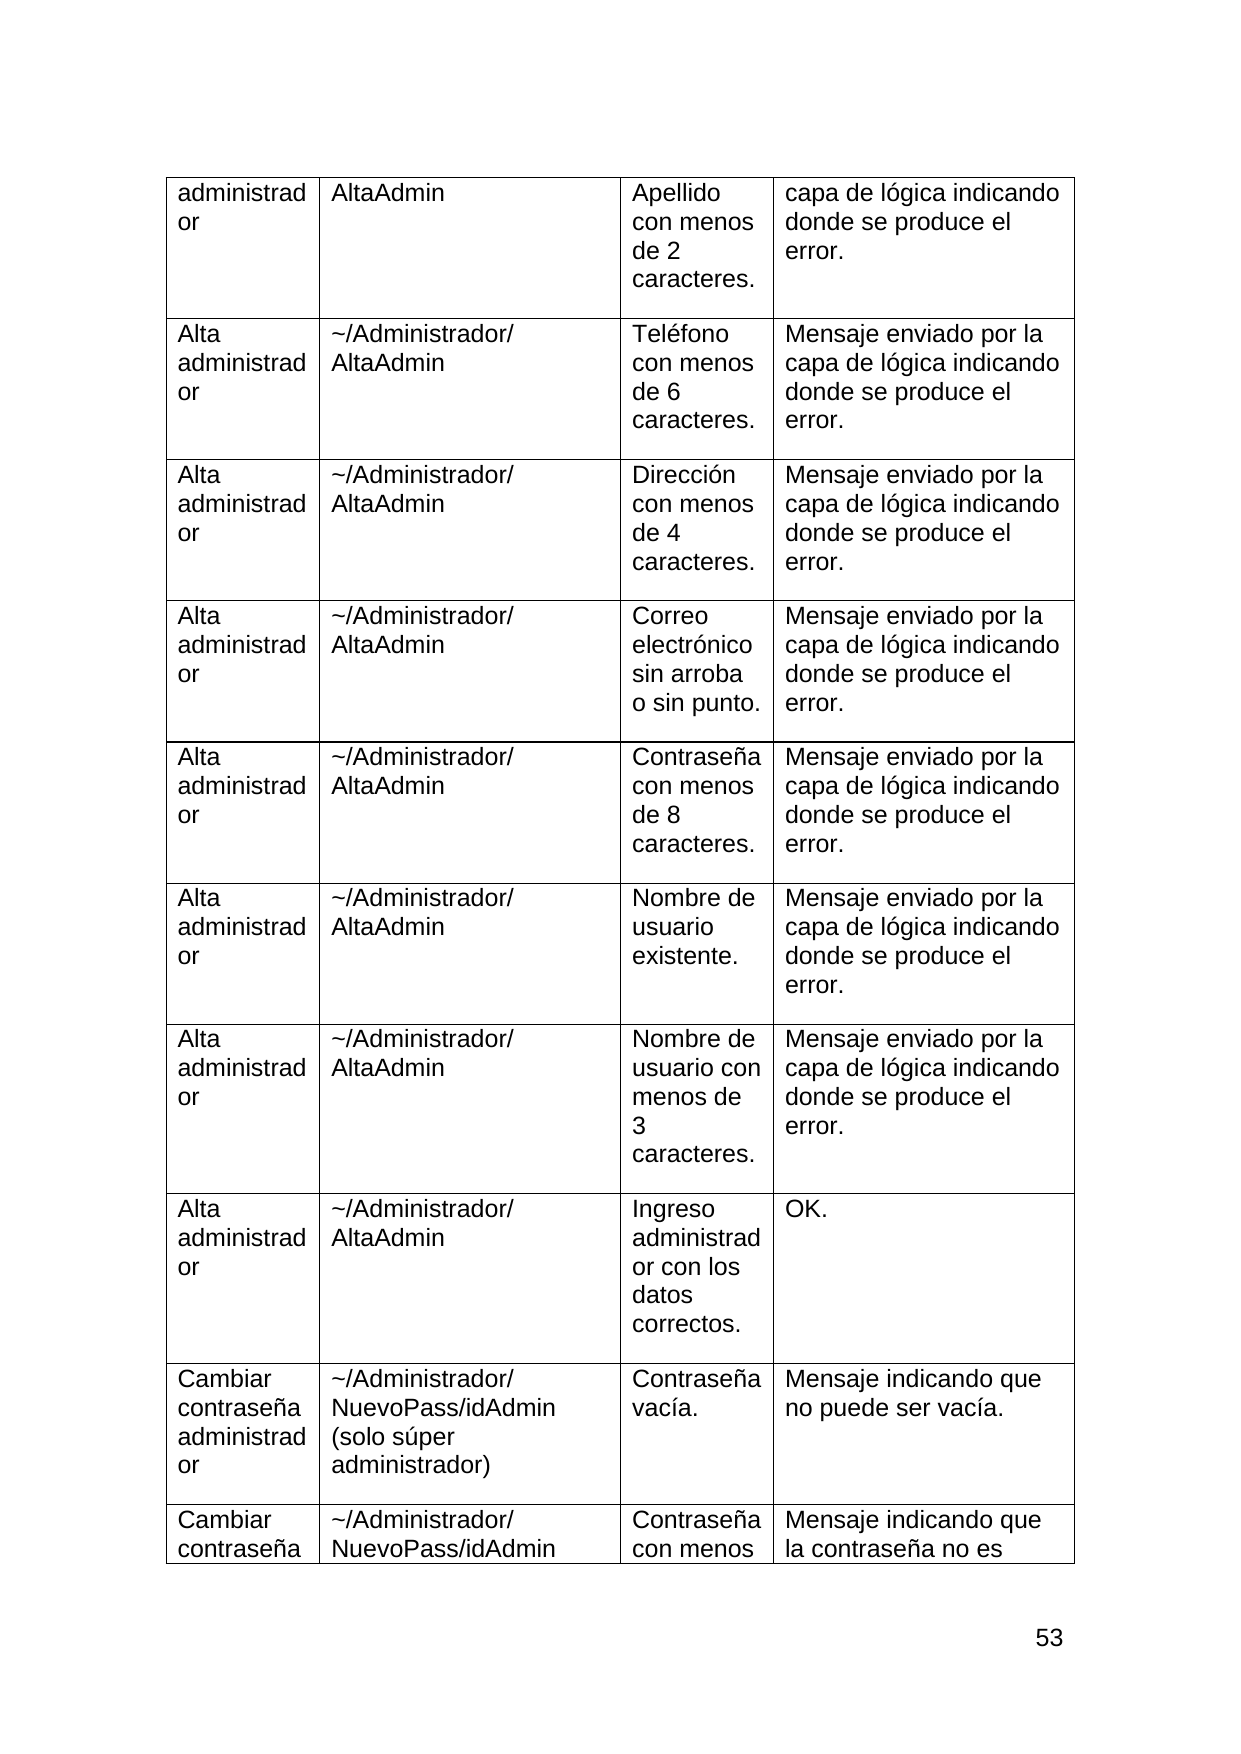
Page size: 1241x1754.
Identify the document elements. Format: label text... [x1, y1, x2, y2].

table_cell Alta administrador [167, 743, 319, 882]
table_cell OK. [774, 1194, 1074, 1363]
table_cell ~/Administrador/AltaAdmin [320, 601, 620, 741]
table_cell Alta administrador [167, 178, 319, 318]
table_cell Alta administrador [167, 460, 319, 600]
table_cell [621, 1505, 773, 1563]
table_cell Nombre de usuario con menos de 3 caracteres. [621, 1025, 773, 1193]
table_cell Ingreso administrador con los datos correctos. [621, 1194, 773, 1363]
table_cell Alta administrador [167, 1025, 319, 1193]
table_cell Cambiar contraseña administrador [167, 1364, 319, 1504]
table_cell ~/Administrador/AltaAdmin [320, 319, 620, 459]
table_cell Mensaje indicando que no puede ser vacía. [774, 1364, 1074, 1504]
table_cell ~/Administrador/AltaAdmin [320, 1025, 620, 1193]
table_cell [320, 178, 620, 318]
table_cell Mensaje enviado por la capa de lógica indicando donde se produce el error. [774, 601, 1074, 741]
table_cell Contraseña con menos de 8 caracteres. [621, 743, 773, 882]
table_cell Alta administrador [167, 1194, 319, 1363]
table_cell Alta administrador [167, 601, 319, 741]
table_cell Alta administrador [167, 884, 319, 1023]
table_cell ~/Administrador/NuevoPass/idAdmin (solo súper administrador) [320, 1364, 620, 1504]
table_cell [167, 1505, 319, 1563]
table_cell Mensaje enviado por la capa de lógica indicando donde se produce el error. [774, 1025, 1074, 1193]
table_cell Mensaje enviado por la capa de lógica indicando donde se produce el error. [774, 460, 1074, 600]
table_cell Mensaje enviado por la capa de lógica indicando donde se produce el error. [774, 319, 1074, 459]
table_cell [320, 1505, 620, 1563]
table_cell Dirección con menos de 4 caracteres. [621, 460, 773, 600]
table_cell Mensaje enviado por la capa de lógica indicando donde se produce el error. [774, 743, 1074, 882]
table_cell ~/Administrador/AltaAdmin [320, 743, 620, 882]
table_cell Correo electrónico sin arroba o sin punto. [621, 601, 773, 741]
table_cell Alta administrador [167, 319, 319, 459]
table_cell ~/Administrador/AltaAdmin [320, 884, 620, 1023]
table_cell Teléfono con menos de 6 caracteres. [621, 319, 773, 459]
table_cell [774, 178, 1074, 318]
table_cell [774, 1505, 1074, 1563]
table_cell Contraseña vacía. [621, 1364, 773, 1504]
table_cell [621, 178, 773, 318]
table_cell ~/Administrador/AltaAdmin [320, 1194, 620, 1363]
table_cell Nombre de usuario existente. [621, 884, 773, 1023]
table_cell ~/Administrador/AltaAdmin [320, 460, 620, 600]
table_cell Mensaje enviado por la capa de lógica indicando donde se produce el error. [774, 884, 1074, 1023]
